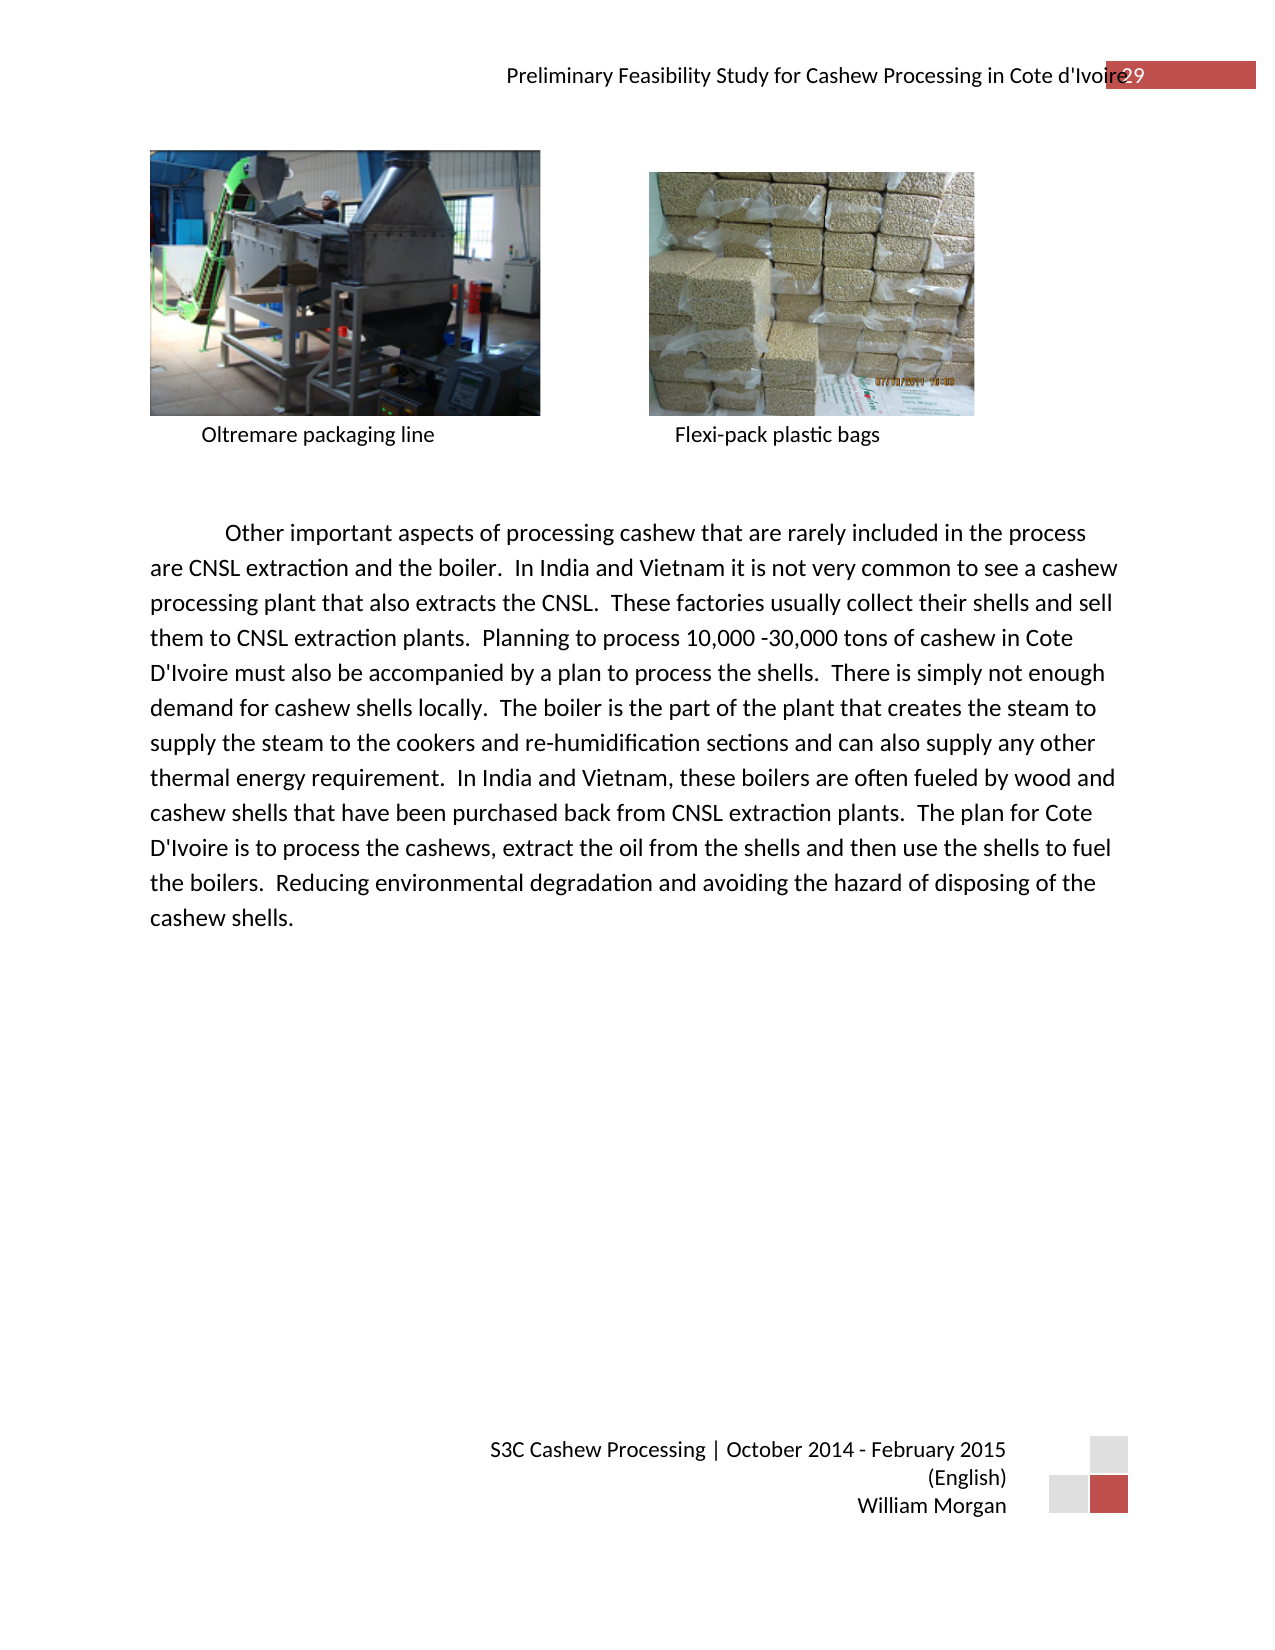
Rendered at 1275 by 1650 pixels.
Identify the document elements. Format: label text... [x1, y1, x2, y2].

picture [150, 150, 541, 416]
picture [649, 172, 975, 416]
text Oltremare packaging line Flexi-pack plastic bags [150, 420, 1125, 448]
text Other important aspects of processing cashew that are rarely included in the process are CNSL extraction and the boiler. In India and Vietnam it is not very common to see a cashew processing plant that also extracts the CNSL. These factories usually collect their shells and sell them to CNSL extraction plants. Planning to process 10,000 -30,000 tons of cashew in Cote D'Ivoire must also be accompanied by a plan to process the shells. There is simply not enough demand for cashew shells locally. The boiler is the part of the plant that creates the steam to supply the steam to the cookers and re-humidification sections and can also supply any other thermal energy requirement. In India and Vietnam, these boilers are often fueled by wood and cashew shells that have been purchased back from CNSL extraction plants. The plan for Cote D'Ivoire is to process the cashews, extract the oil from the shells and then use the shells to fuel the boilers. Reducing environmental degradation and avoiding the hazard of disposing of the cashew shells. [150, 517, 1125, 932]
